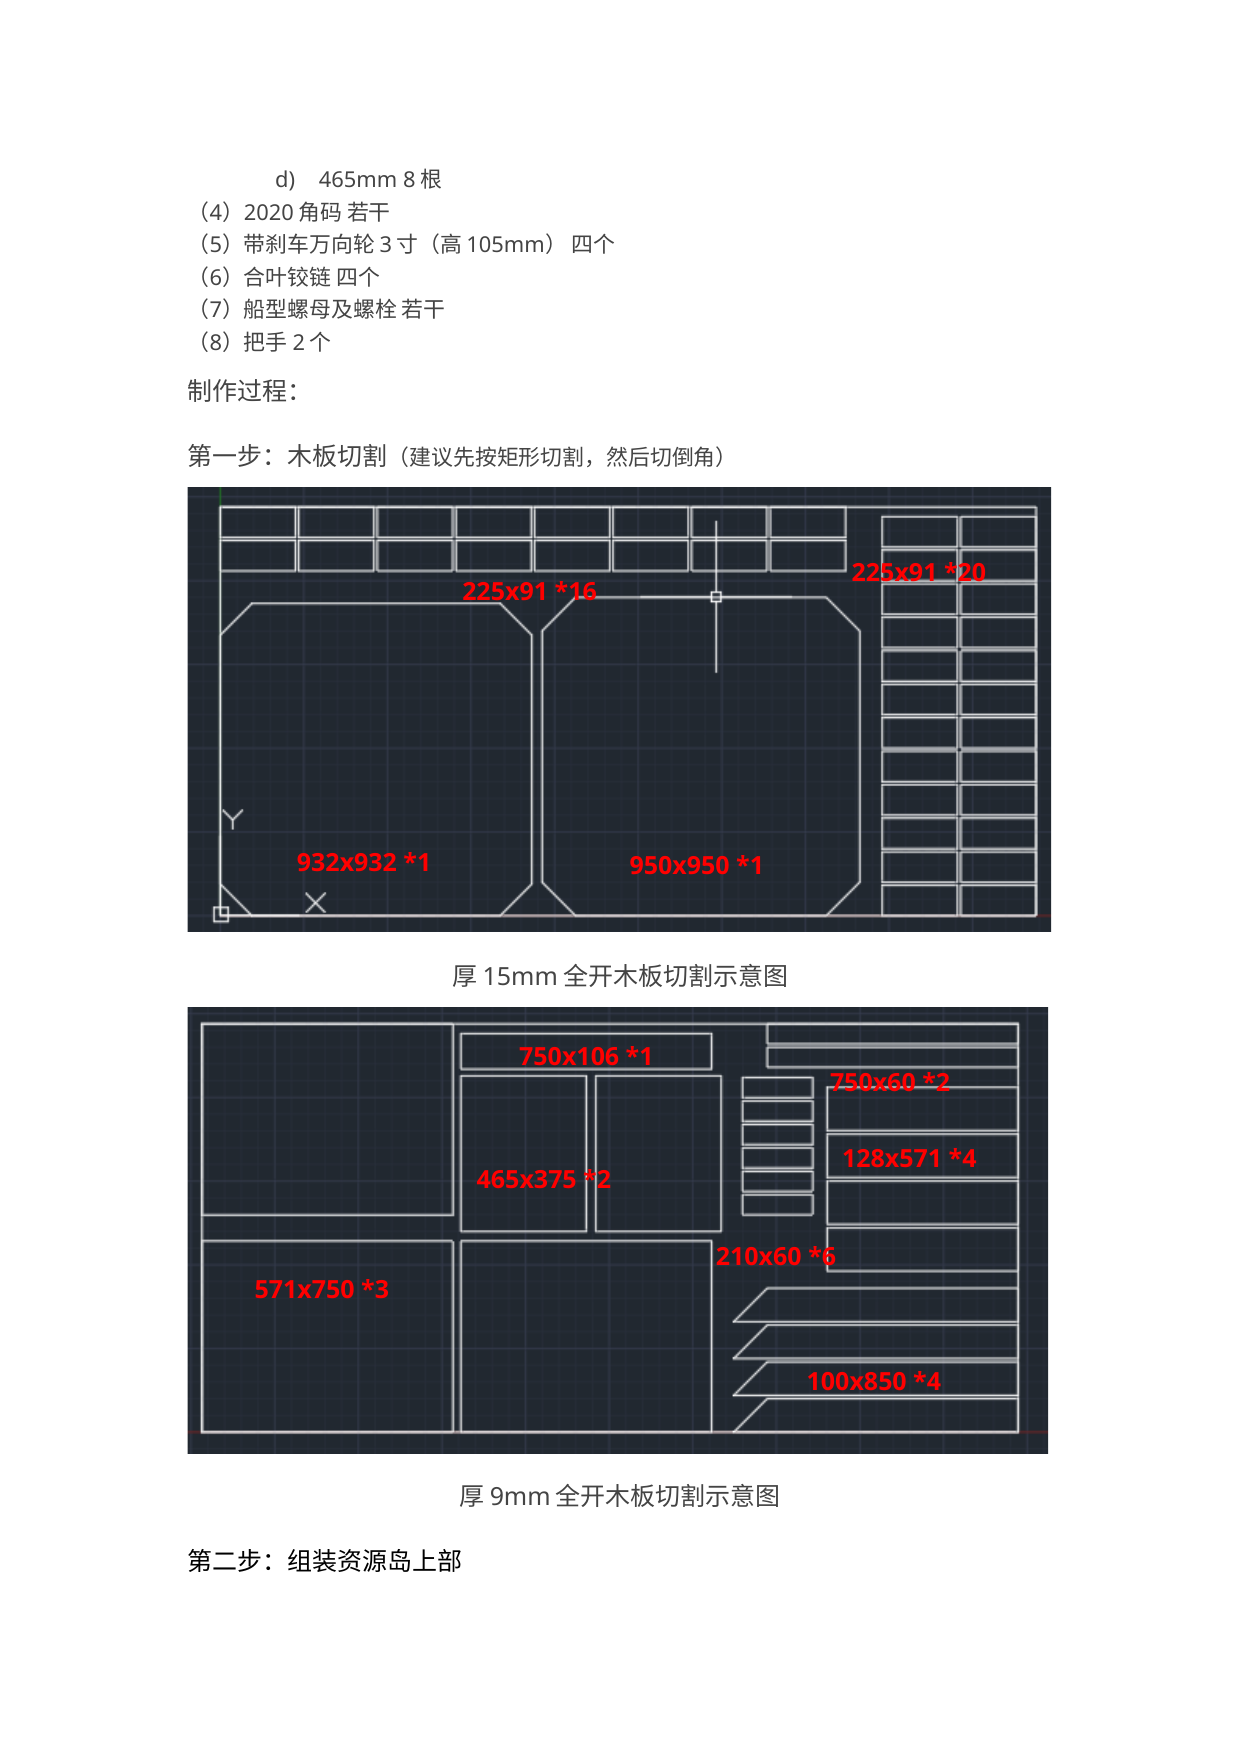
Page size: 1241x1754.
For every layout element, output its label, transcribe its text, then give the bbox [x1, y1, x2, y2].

text （5）带刹车万向轮3寸（高105mm） 四个 [187, 227, 1053, 259]
text 第一步：木板切割（建议先按矩形切割，然后切倒角） [187, 422, 1053, 487]
text （4）2020角码 若干 [187, 194, 1053, 227]
picture [187, 1007, 1049, 1454]
text （8）把手 2个 [187, 324, 1053, 357]
text 第二步：组装资源岛上部 [187, 1527, 1053, 1592]
text （7）船型螺母及螺栓 若干 [187, 292, 1053, 324]
text （6）合叶铰链 四个 [187, 259, 1053, 292]
picture [187, 487, 1052, 932]
text 制作过程： [187, 357, 1053, 422]
text 厚9mm全开木板切割示意图 [187, 1462, 1053, 1527]
list 465mm 8根 [275, 162, 1053, 194]
text 厚15mm全开木板切割示意图 [187, 942, 1053, 1007]
